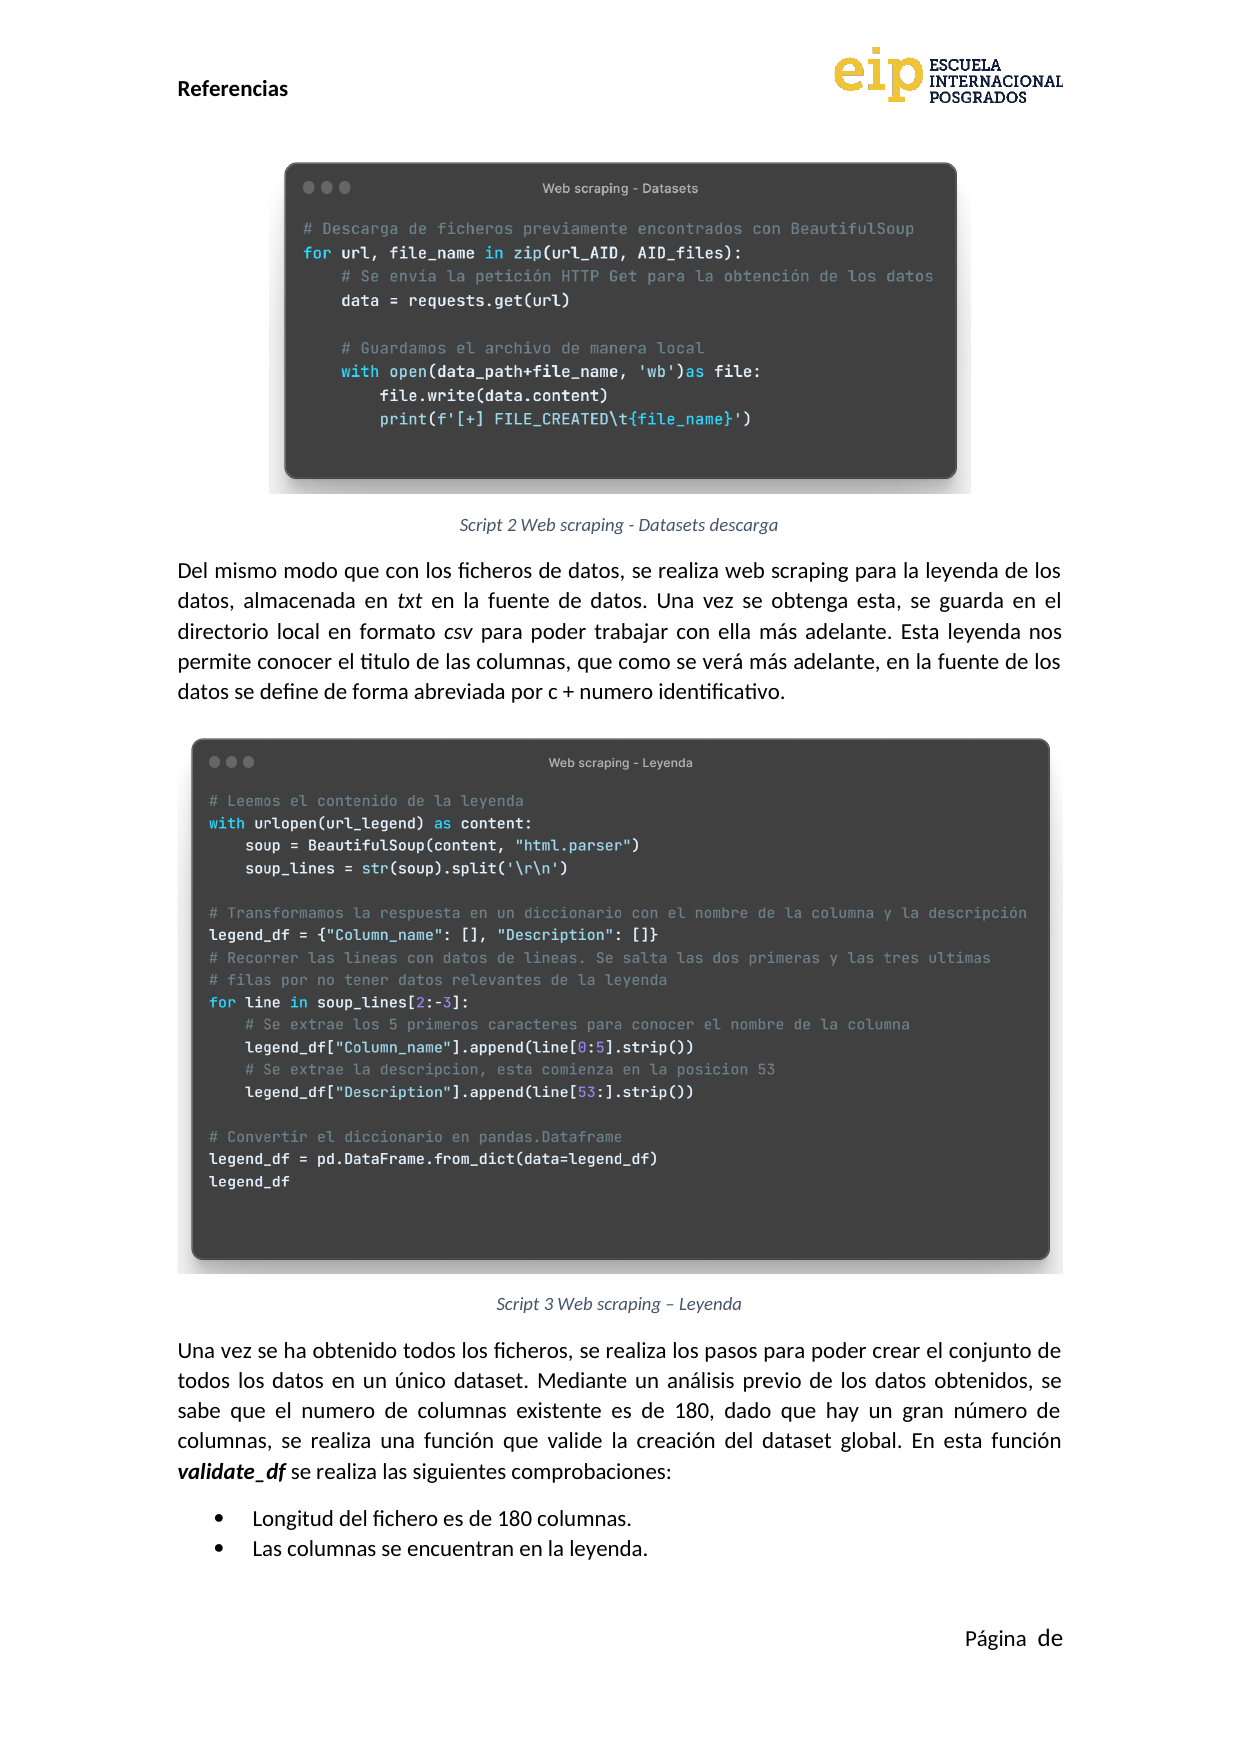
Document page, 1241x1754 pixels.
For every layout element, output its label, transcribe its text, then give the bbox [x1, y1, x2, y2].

list Las columnas se encuentran en la leyenda. [215, 1534, 1063, 1562]
list Longitud del fichero es de 180 columnas. [215, 1504, 1063, 1532]
text Script 3 Web scraping – Leyenda [177, 1292, 1063, 1315]
picture [834, 47, 1063, 103]
picture [177, 724, 1063, 1274]
text Una vez se ha obtenido todos los ficheros, se realiza los pasos para poder crear el conjunto de todos los datos en un único dataset. Mediante un análisis previo de los datos obtenidos, se sabe que el numero de columnas existente es de 180, dado que hay un gran número de columnas, se realiza una función que valide la creación del dataset global. En esta función validate_df se realiza las siguientes comprobaciones: [177, 1336, 1063, 1485]
picture [269, 147, 972, 494]
text Script 2 Web scraping - Datasets descarga [177, 513, 1063, 536]
text Del mismo modo que con los ficheros de datos, se realiza web scraping para la leyenda de los datos, almacenada en txt en la fuente de datos. Una vez se obtenga esta, se guarda en el directorio local en formato csv para poder trabajar con ella más adelante. Esta leyenda nos permite conocer el titulo de las columnas, que como se verá más adelante, en la fuente de los datos se define de forma abreviada por c + numero identificativo. [177, 556, 1063, 705]
